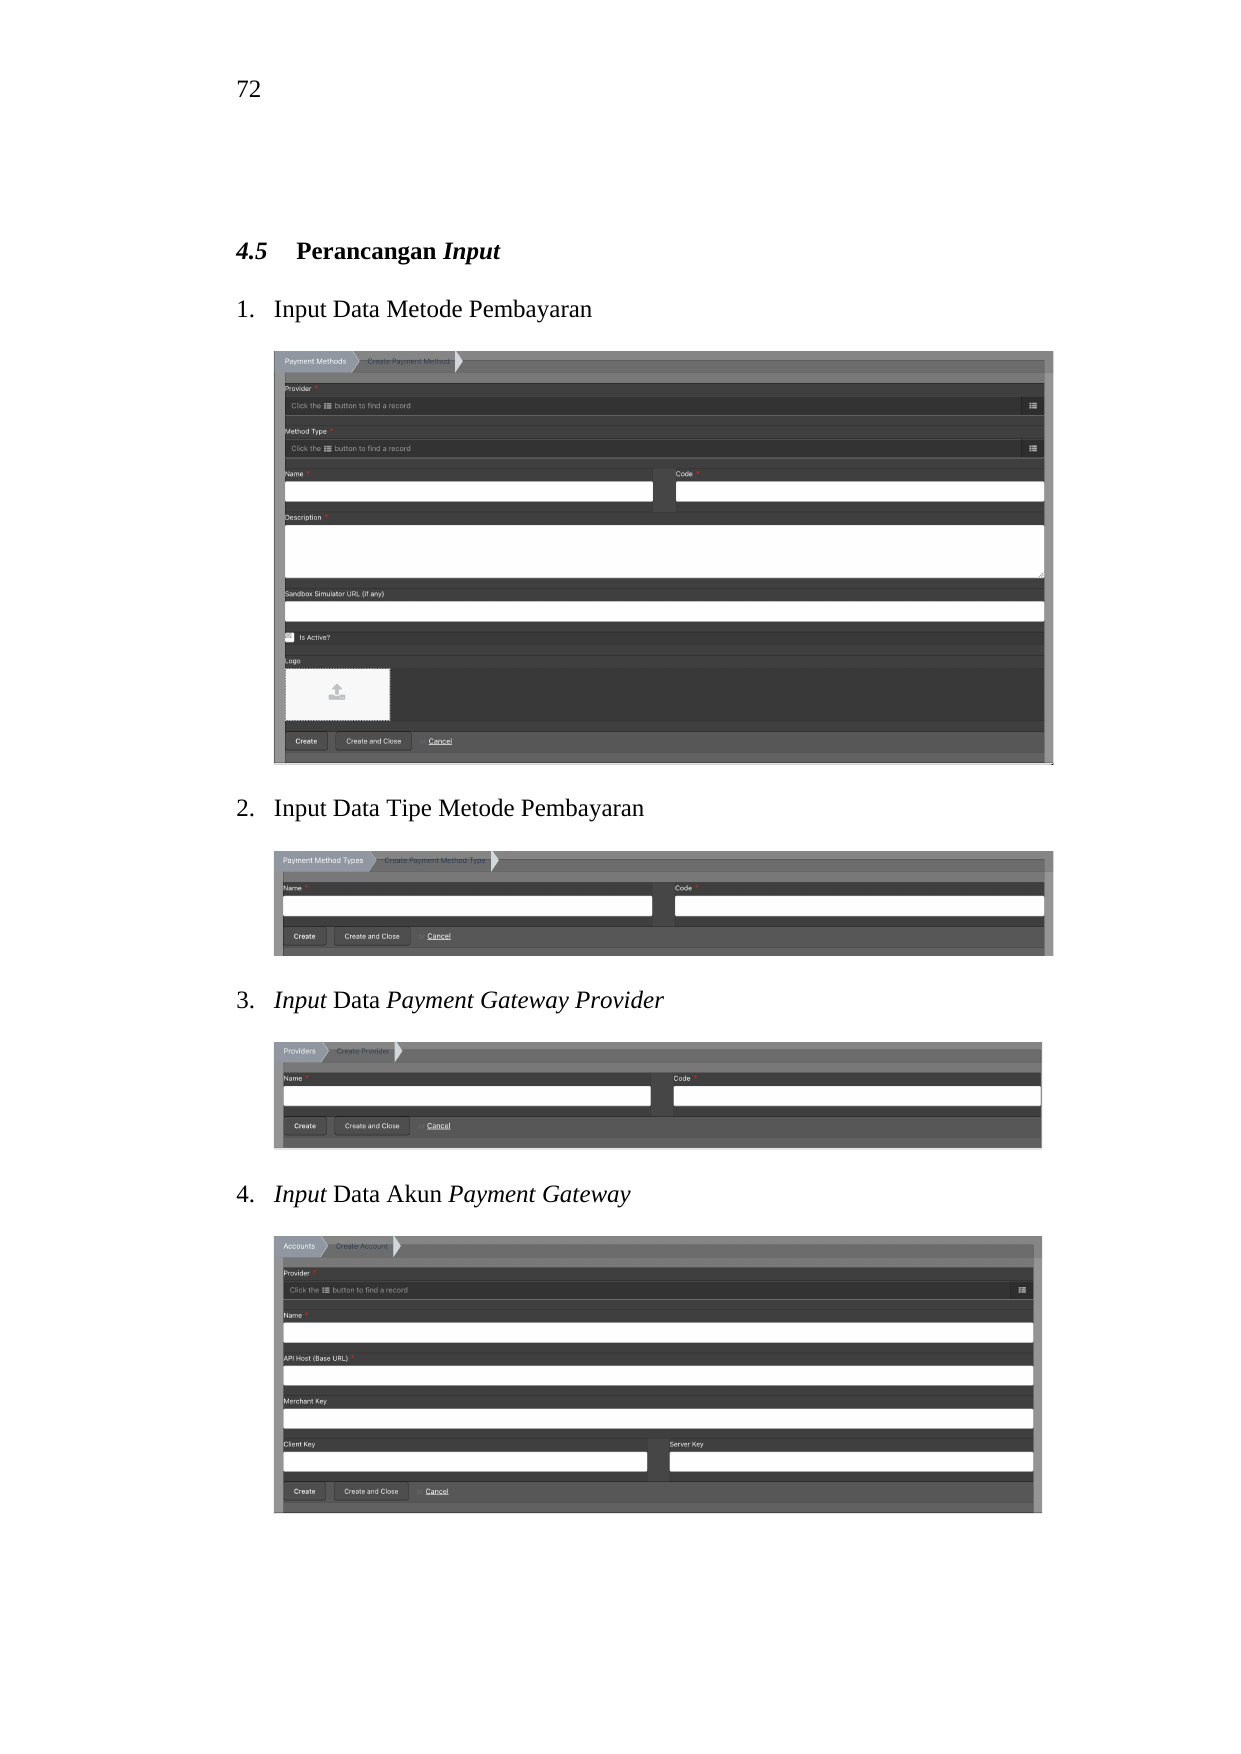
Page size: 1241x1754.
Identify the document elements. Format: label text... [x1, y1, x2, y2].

picture [273, 1236, 1043, 1514]
picture [273, 851, 1054, 956]
list Input Data Metode Pembayaran [236, 294, 1063, 322]
list Input Data Akun Payment Gateway [236, 1179, 1063, 1207]
list Input Data Tipe Metode Pembayaran [236, 793, 1063, 822]
list Input Data Payment Gateway Provider [236, 985, 1063, 1013]
picture [273, 351, 1054, 765]
picture [273, 1042, 1043, 1150]
subtitle Perancangan Input [236, 236, 1063, 265]
